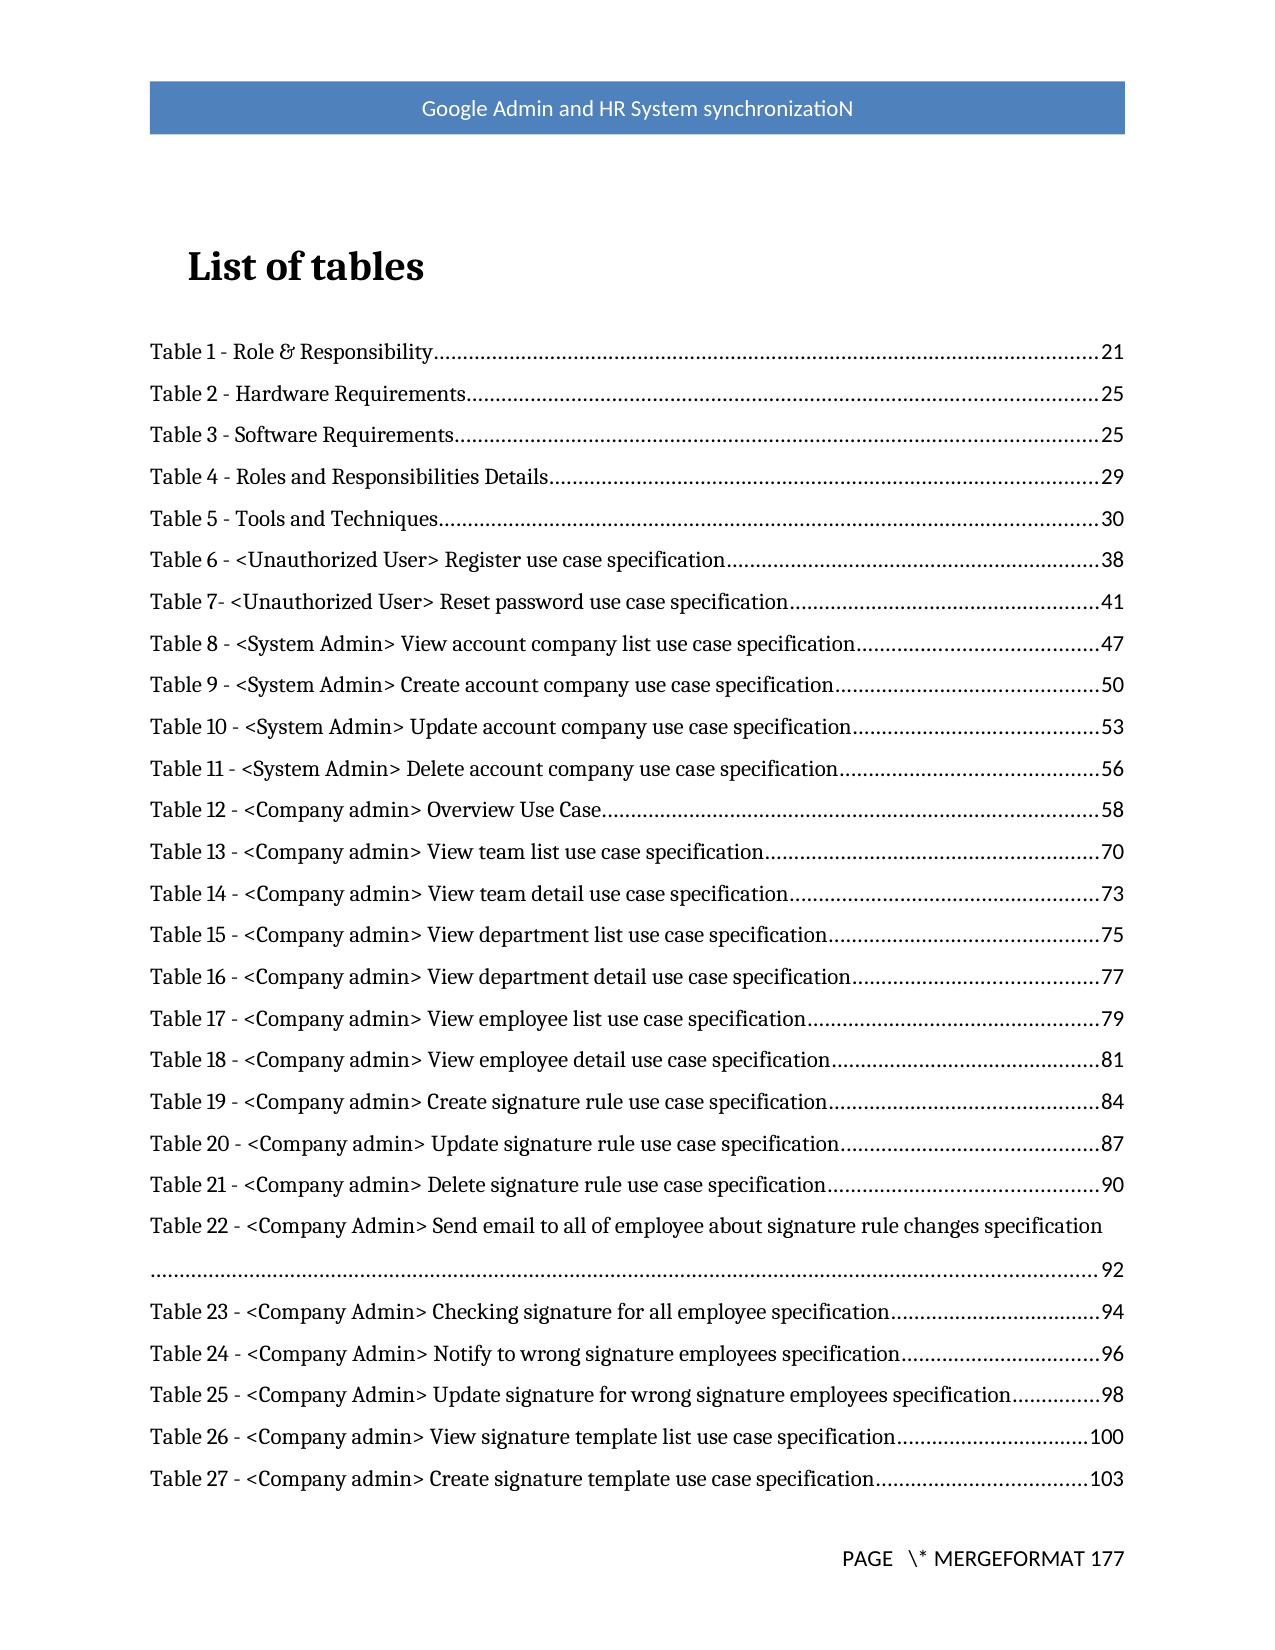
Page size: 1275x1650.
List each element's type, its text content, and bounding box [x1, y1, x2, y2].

text Table 3 - Software Requirements 25 [150, 416, 1125, 453]
subtitle List of tables [187, 229, 1125, 304]
text Table 2 - Hardware Requirements 25 [150, 374, 1125, 412]
text Table 11 - <System Admin> Delete account company use case specification 56 [150, 749, 1125, 787]
text Table 18 - <Company admin> View employee detail use case specification 81 [150, 1041, 1125, 1078]
text Table 12 - <Company admin> Overview Use Case 58 [150, 791, 1125, 828]
text Table 4 - Roles and Responsibilities Details 29 [150, 458, 1125, 495]
text Table 21 - <Company admin> Delete signature rule use case specification 90 [150, 1166, 1125, 1203]
text Table 10 - <System Admin> Update account company use case specification 53 [150, 708, 1125, 745]
text Table 24 - <Company Admin> Notify to wrong signature employees specification 96 [150, 1334, 1125, 1372]
text Table 9 - <System Admin> Create account company use case specification 50 [150, 666, 1125, 703]
text Table 15 - <Company admin> View department list use case specification 75 [150, 916, 1125, 953]
text Table 20 - <Company admin> Update signature rule use case specification 87 [150, 1124, 1125, 1162]
text Table 26 - <Company admin> View signature template list use case specification 100 [150, 1417, 1125, 1455]
text Table 8 - <System Admin> View account company list use case specification 47 [150, 624, 1125, 662]
text Table 19 - <Company admin> Create signature rule use case specification 84 [150, 1083, 1125, 1120]
text Table 25 - <Company Admin> Update signature for wrong signature employees specification 98 [150, 1376, 1125, 1413]
text Table 1 - Role & Responsibility 21 [150, 333, 1125, 370]
text Table 6 - <Unauthorized User> Register use case specification 38 [150, 541, 1125, 578]
text Table 16 - <Company admin> View department detail use case specification 77 [150, 958, 1125, 995]
text Table 23 - <Company Admin> Checking signature for all employee specification 94 [150, 1292, 1125, 1330]
text Table 22 - <Company Admin> Send email to all of employee about signature rule changes specification 92 [150, 1208, 1125, 1288]
text Table 14 - <Company admin> View team detail use case specification 73 [150, 874, 1125, 912]
text Table 17 - <Company admin> View employee list use case specification 79 [150, 999, 1125, 1037]
text Table 5 - Tools and Techniques 30 [150, 499, 1125, 537]
text Table 7- <Unauthorized User> Reset password use case specification 41 [150, 583, 1125, 620]
text Table 13 - <Company admin> View team list use case specification 70 [150, 833, 1125, 870]
text Table 27 - <Company admin> Create signature template use case specification 103 [150, 1459, 1125, 1497]
